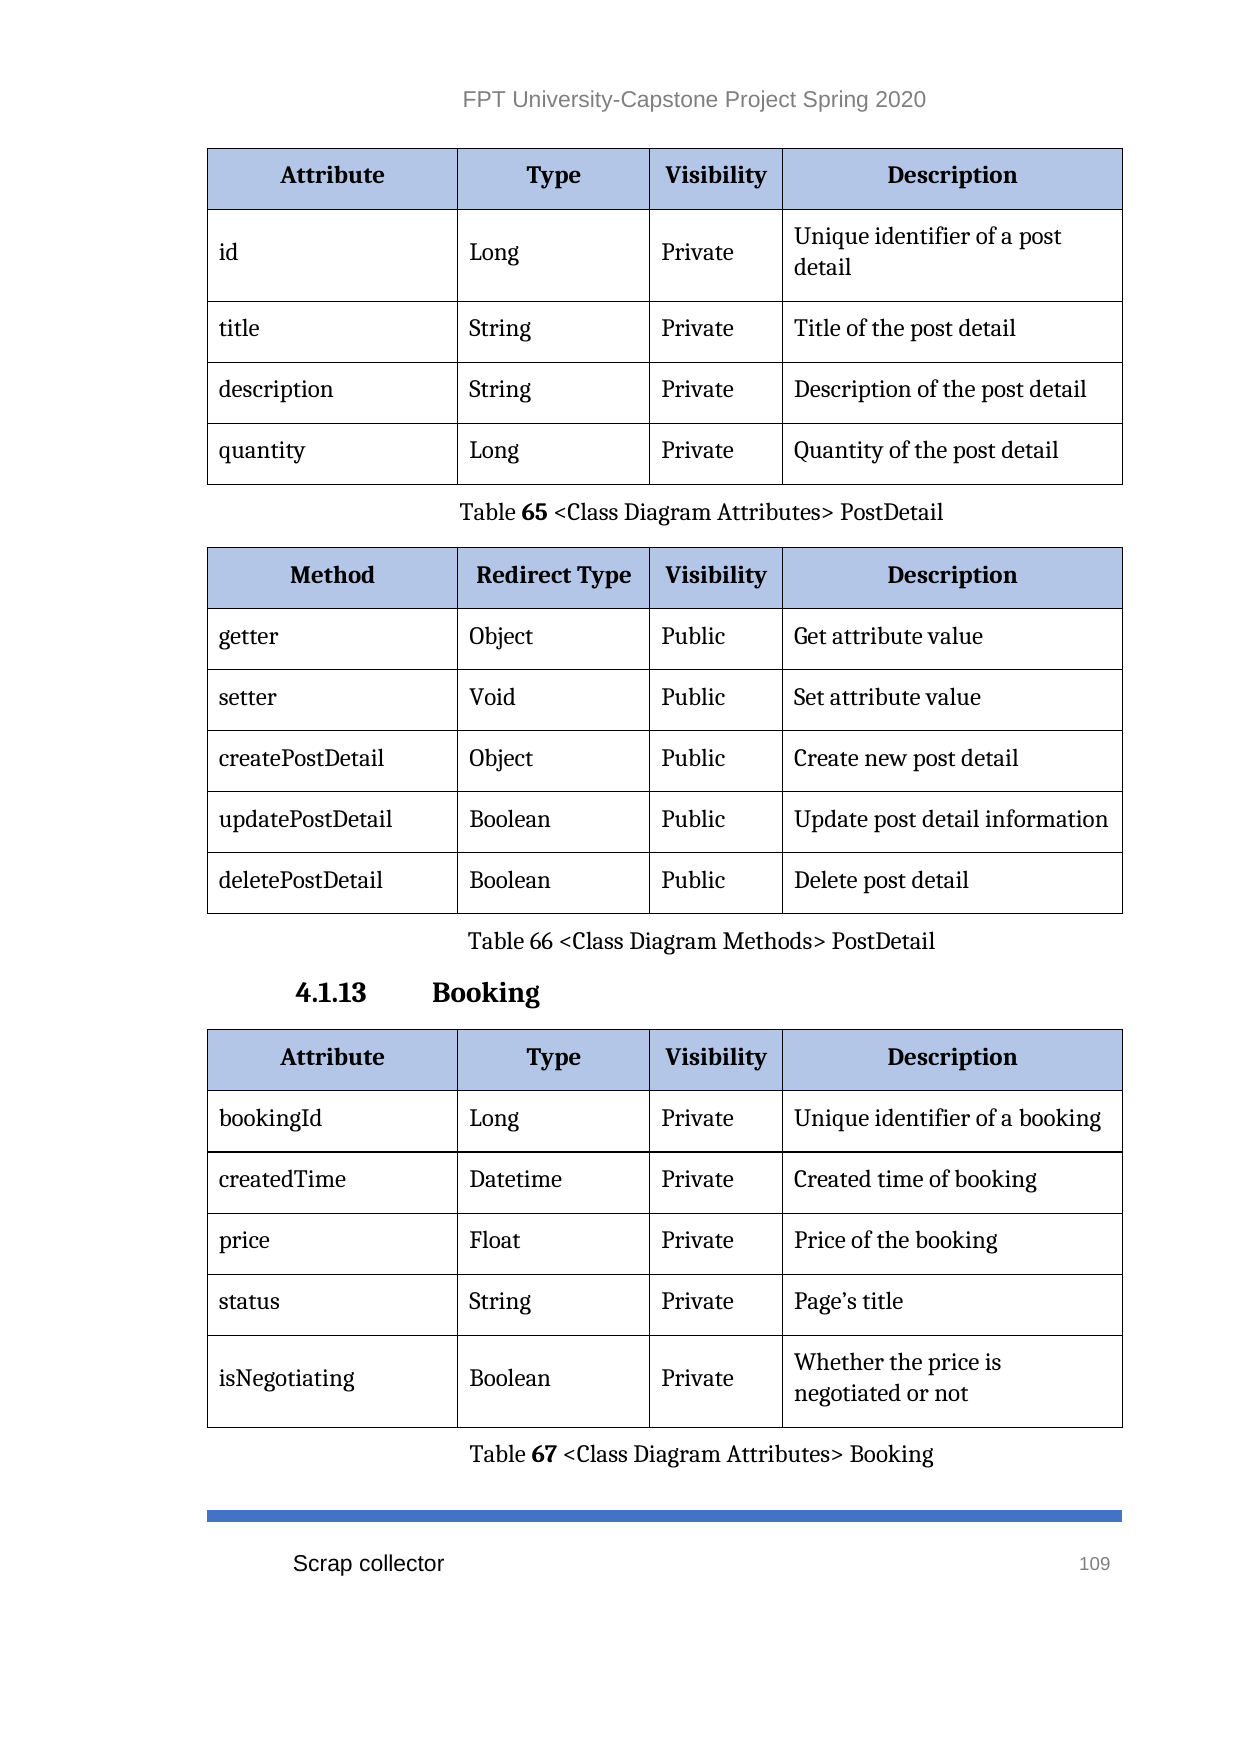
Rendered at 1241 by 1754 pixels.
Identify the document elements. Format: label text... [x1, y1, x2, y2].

table_header Redirect Type [458, 548, 649, 608]
table_cell Description of the post detail [783, 363, 1122, 423]
table_cell bookingId [208, 1091, 457, 1151]
table_header Visibility [650, 1030, 782, 1090]
table_cell Title of the post detail [783, 302, 1122, 362]
table_cell String [458, 302, 649, 362]
table_header Description [783, 1030, 1122, 1090]
table_cell isNegotiating [208, 1336, 457, 1427]
table_cell Object [458, 731, 649, 791]
table_header Visibility [650, 149, 782, 209]
table_cell createdTime [208, 1153, 457, 1212]
table_cell Private [650, 1275, 782, 1334]
table_cell id [208, 210, 457, 301]
table_cell Long [458, 424, 649, 484]
table_cell Unique identifier of a booking [783, 1091, 1122, 1151]
text Table 65 <Class Diagram Attributes> PostDetail [207, 497, 1122, 526]
table_cell Private [650, 1336, 782, 1427]
table_cell Price of the booking [783, 1214, 1122, 1273]
table_cell setter [208, 670, 457, 730]
table_cell Page’s title [783, 1275, 1122, 1334]
table_cell Whether the price is negotiated or not [783, 1336, 1122, 1427]
table_cell status [208, 1275, 457, 1334]
table_cell Unique identifier of a post detail [783, 210, 1122, 301]
table_cell String [458, 1275, 649, 1334]
table_cell Set attribute value [783, 670, 1122, 730]
table_cell price [208, 1214, 457, 1273]
table_cell deletePostDetail [208, 853, 457, 913]
table_cell Update post detail information [783, 792, 1122, 852]
table_cell Void [458, 670, 649, 730]
table_cell description [208, 363, 457, 423]
table_cell Public [650, 731, 782, 791]
table_cell Created time of booking [783, 1153, 1122, 1212]
table_header Type [458, 149, 649, 209]
table_header Attribute [208, 1030, 457, 1090]
list Booking [295, 976, 1122, 1010]
table_header Description [783, 149, 1122, 209]
table_cell title [208, 302, 457, 362]
table_cell Private [650, 1091, 782, 1151]
table_cell Boolean [458, 1336, 649, 1427]
table_cell Boolean [458, 792, 649, 852]
text Table <Class Diagram Methods> PostDetail [207, 927, 1122, 956]
table_cell Boolean [458, 853, 649, 913]
table_cell Create new post detail [783, 731, 1122, 791]
table_cell Object [458, 609, 649, 669]
table_cell createPostDetail [208, 731, 457, 791]
text Table 67 <Class Diagram Attributes> Booking [207, 1440, 1122, 1469]
table_cell quantity [208, 424, 457, 484]
table_header Method [208, 548, 457, 608]
table_cell Private [650, 424, 782, 484]
table_cell Public [650, 853, 782, 913]
table_cell Private [650, 302, 782, 362]
table_cell Get attribute value [783, 609, 1122, 669]
table_cell Long [458, 210, 649, 301]
table_cell Long [458, 1091, 649, 1151]
table_cell getter [208, 609, 457, 669]
table_cell String [458, 363, 649, 423]
table_cell Private [650, 1153, 782, 1212]
table_cell Public [650, 609, 782, 669]
table_header Type [458, 1030, 649, 1090]
table_cell Public [650, 792, 782, 852]
table_cell Public [650, 670, 782, 730]
table_cell Quantity of the post detail [783, 424, 1122, 484]
table_header Description [783, 548, 1122, 608]
table_cell Private [650, 210, 782, 301]
table_header Visibility [650, 548, 782, 608]
table_cell Delete post detail [783, 853, 1122, 913]
table_header Attribute [208, 149, 457, 209]
table_cell Float [458, 1214, 649, 1273]
table_cell Private [650, 1214, 782, 1273]
table_cell Datetime [458, 1153, 649, 1212]
table_cell Private [650, 363, 782, 423]
table_cell updatePostDetail [208, 792, 457, 852]
